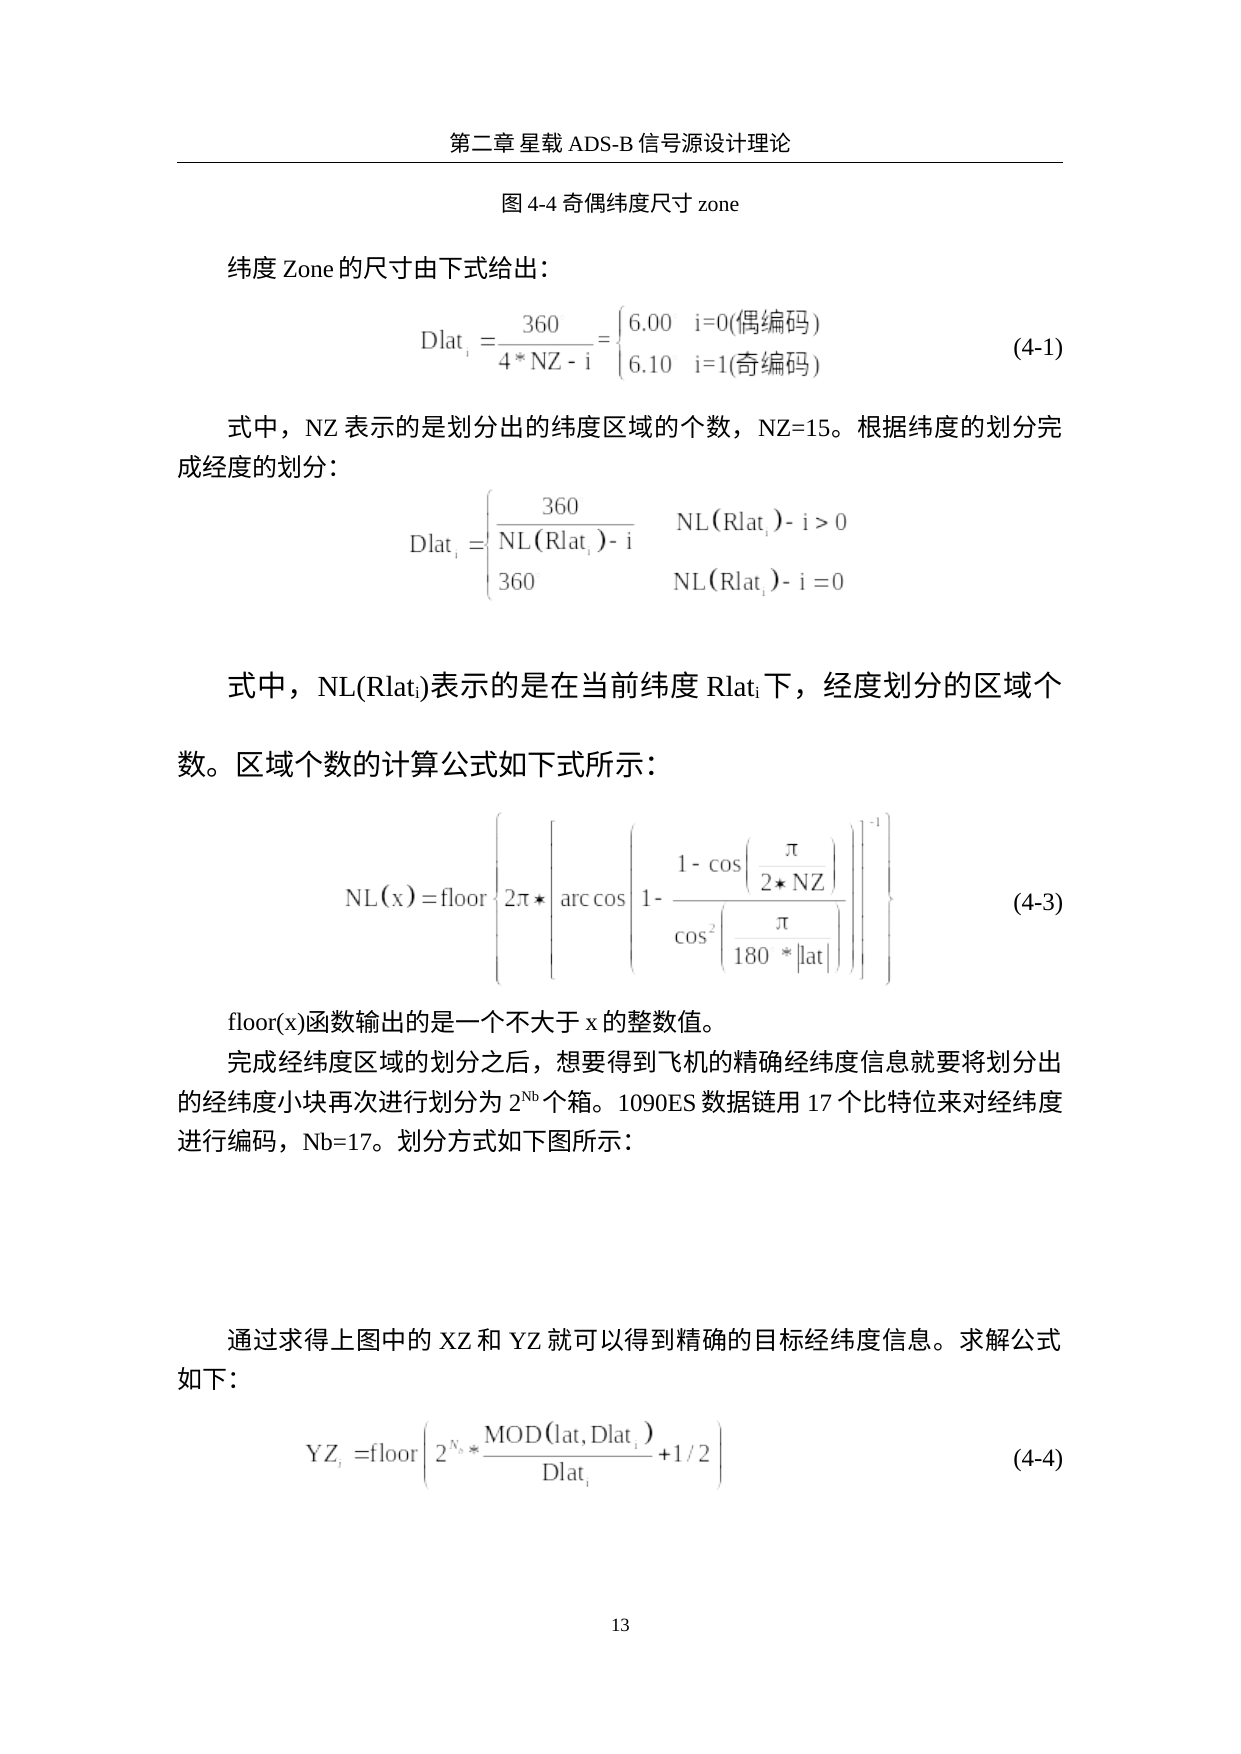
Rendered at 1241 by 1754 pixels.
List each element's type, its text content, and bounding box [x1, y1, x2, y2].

text 图4-4 奇偶纬度尺寸zone [177, 182, 1063, 222]
text (4-1) [177, 287, 1063, 406]
text 通过求得上图中的XZ和YZ就可以得到精确的目标经纬度信息。求解公式如下： [177, 1319, 1063, 1398]
text floor(x)函数输出的是一个不大于x的整数值。 [177, 1001, 1063, 1041]
text (4-4) [177, 1398, 1063, 1517]
text (4-3) [177, 803, 1063, 1001]
text 完成经纬度区域的划分之后，想要得到飞机的精确经纬度信息就要将划分出的经纬度小块再次进行划分为2Nb个箱。1090ES数据链用17个比特位来对经纬度进行编码，Nb=17。划分方式如下图所示： [177, 1041, 1063, 1160]
text 纬度Zone的尺寸由下式给出： [177, 247, 1063, 287]
text 式中，NL(Rlati)表示的是在当前纬度Rlati下，经度划分的区域个数。区域个数的计算公式如下式所示： [177, 644, 1063, 803]
text 式中，NZ表示的是划分出的纬度区域的个数，NZ=15。根据纬度的划分完成经度的划分： [177, 406, 1063, 485]
